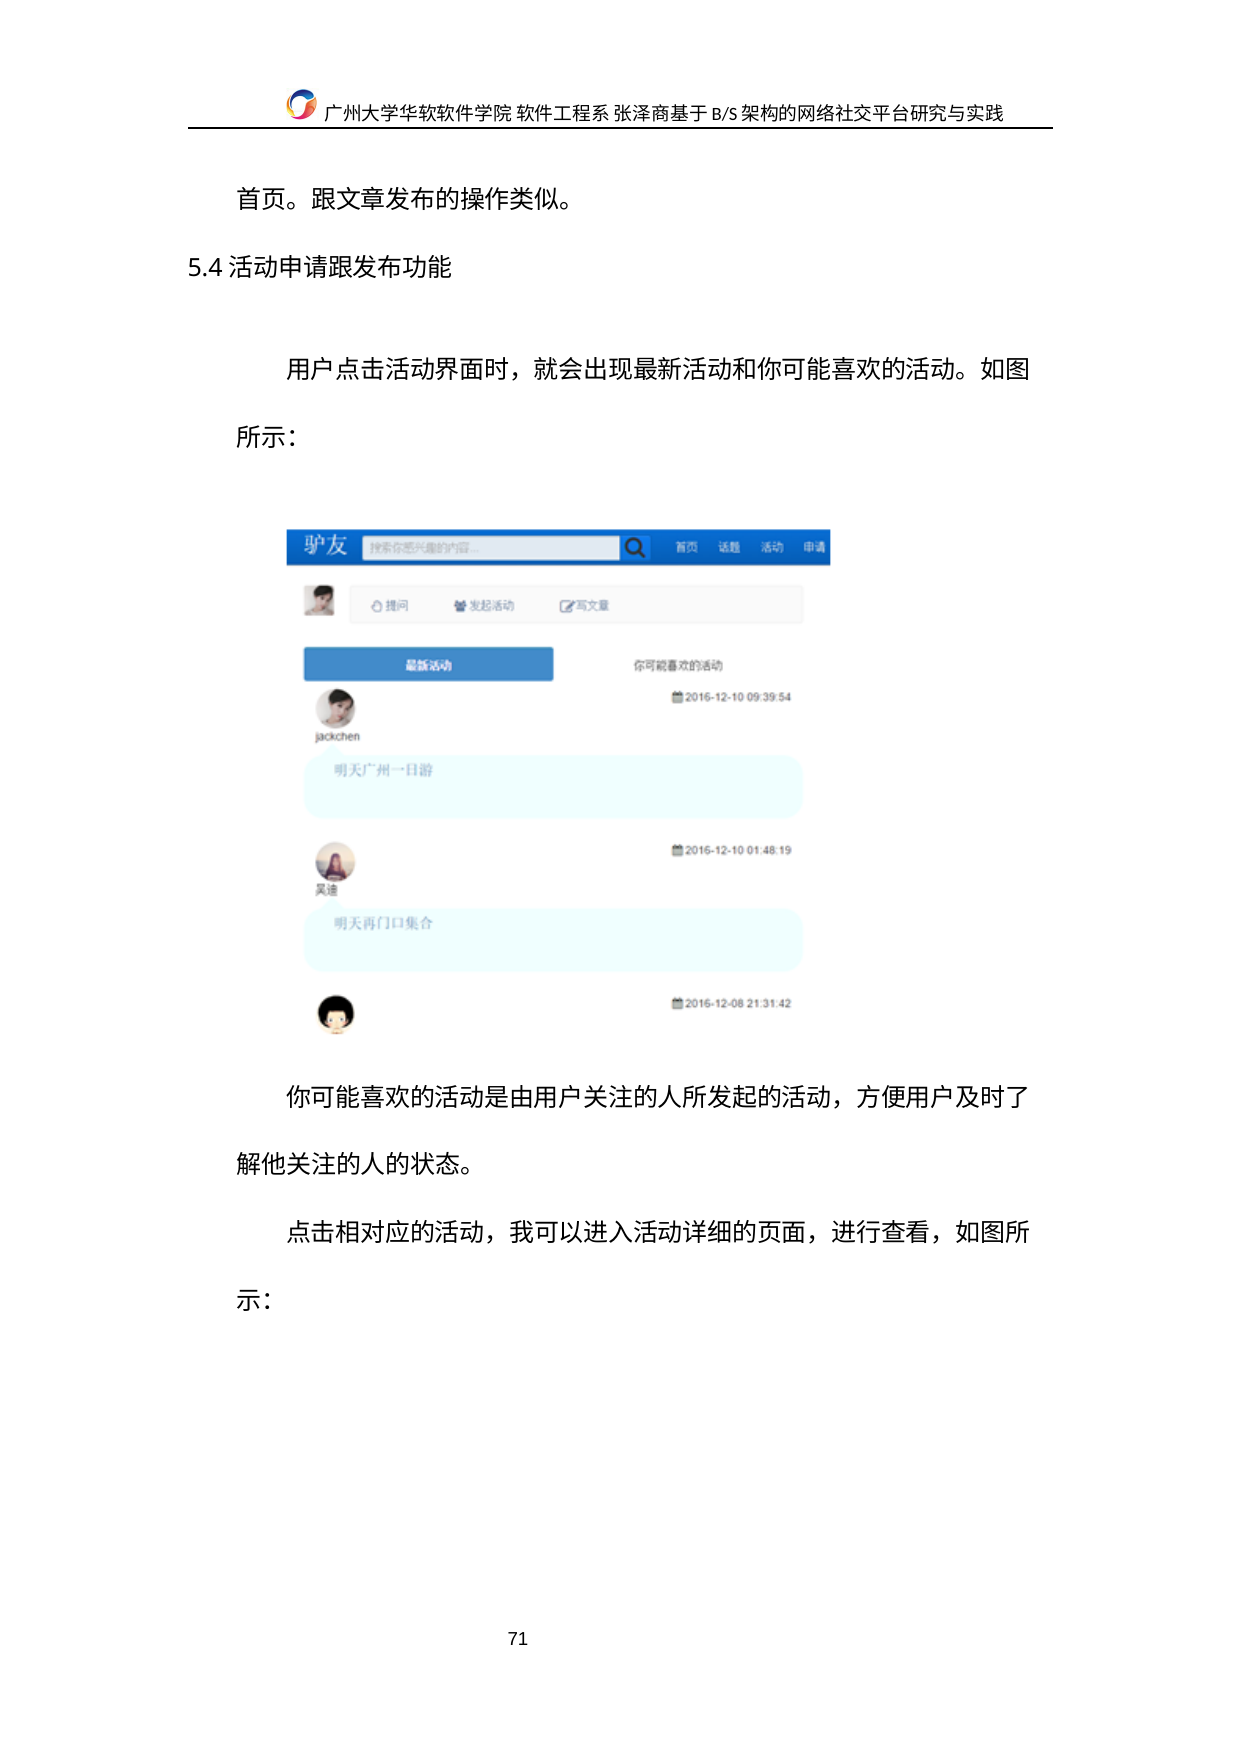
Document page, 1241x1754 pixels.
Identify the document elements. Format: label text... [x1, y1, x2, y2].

text 你可能喜欢的活动是由用户关注的人所发起的活动，方便用户及时了解他关注的人的状态。 [237, 1061, 1053, 1197]
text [237, 164, 1053, 232]
picture [286, 526, 831, 1039]
picture [286, 88, 320, 120]
text 点击相对应的活动，我可以进入活动详细的页面，进行查看，如图所示： [237, 1197, 1053, 1333]
text 5.4 活动申请跟发布功能 [187, 232, 1053, 300]
text 用户点击活动界面时，就会出现最新活动和你可能喜欢的活动。如图所示： [237, 334, 1053, 469]
